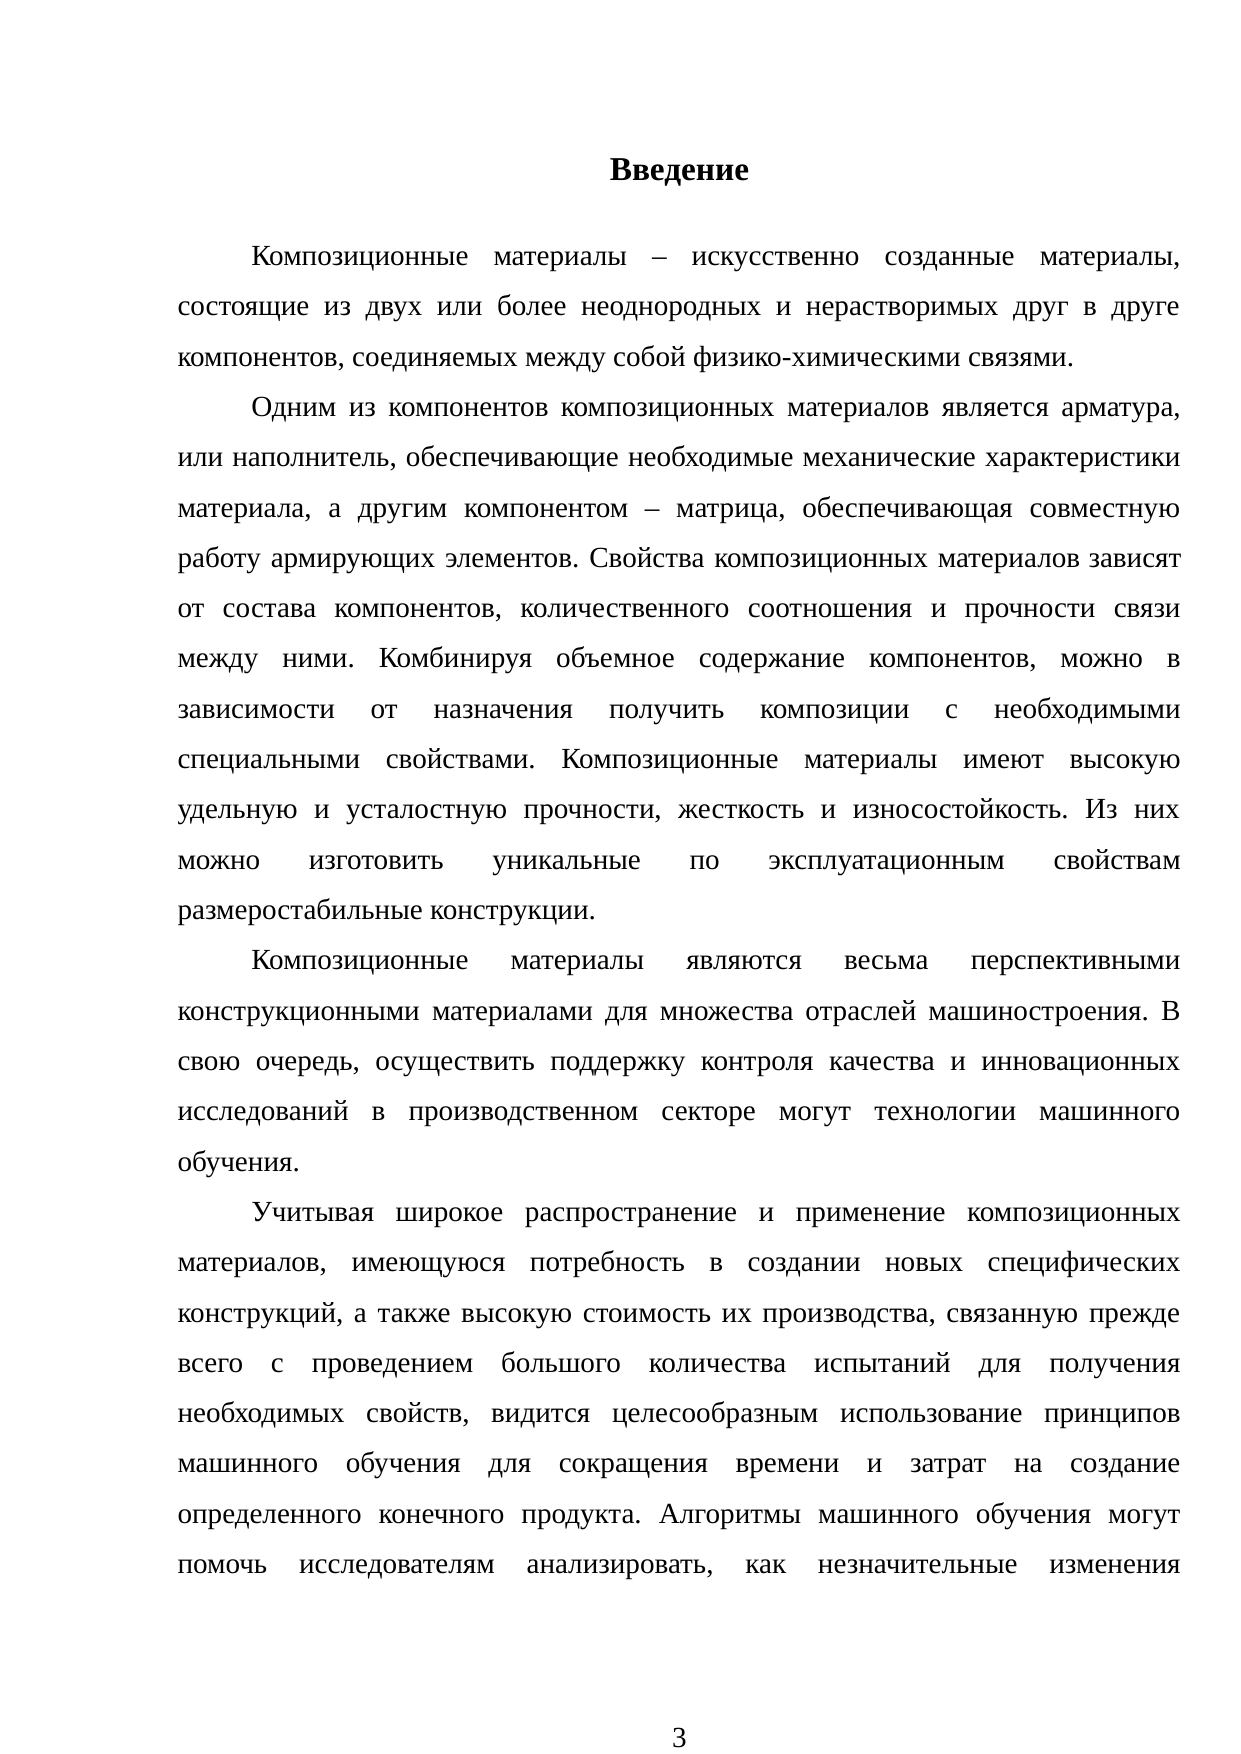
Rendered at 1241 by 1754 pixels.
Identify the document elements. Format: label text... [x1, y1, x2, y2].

text Композиционные материалы – искусственно созданные материалы, состоящие из двух или более неоднородных и нерастворимых друг в друге компонентов, соединяемых между собой физико-химическими связями. [177, 238, 1181, 372]
text Композиционные материалы являются весьма перспективными конструкционными материалами для множества отраслей машиностроения. В свою очередь, осуществить поддержку контроля качества и инновационных исследований в производственном секторе могут технологии машинного обучения. [177, 942, 1181, 1177]
text Одним из компонентов композиционных материалов является арматура, или наполнитель, обеспечивающие необходимые механические характеристики материала, а другим компонентом – матрица, обеспечивающая совместную работу армирующих элементов. Свойства композиционных материалов зависят от состава компонентов, количественного соотношения и прочности связи между ними. Комбинируя объемное содержание компонентов, можно в зависимости от назначения получить композиции с необходимыми специальными свойствами. Композиционные материалы имеют высокую удельную и усталостную прочности, жесткость и износостойкость. Из них можно изготовить уникальные по эксплуатационным свойствам размеростабильные конструкции. [177, 389, 1181, 926]
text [177, 1194, 1181, 1580]
subtitle Введение [177, 149, 1181, 188]
